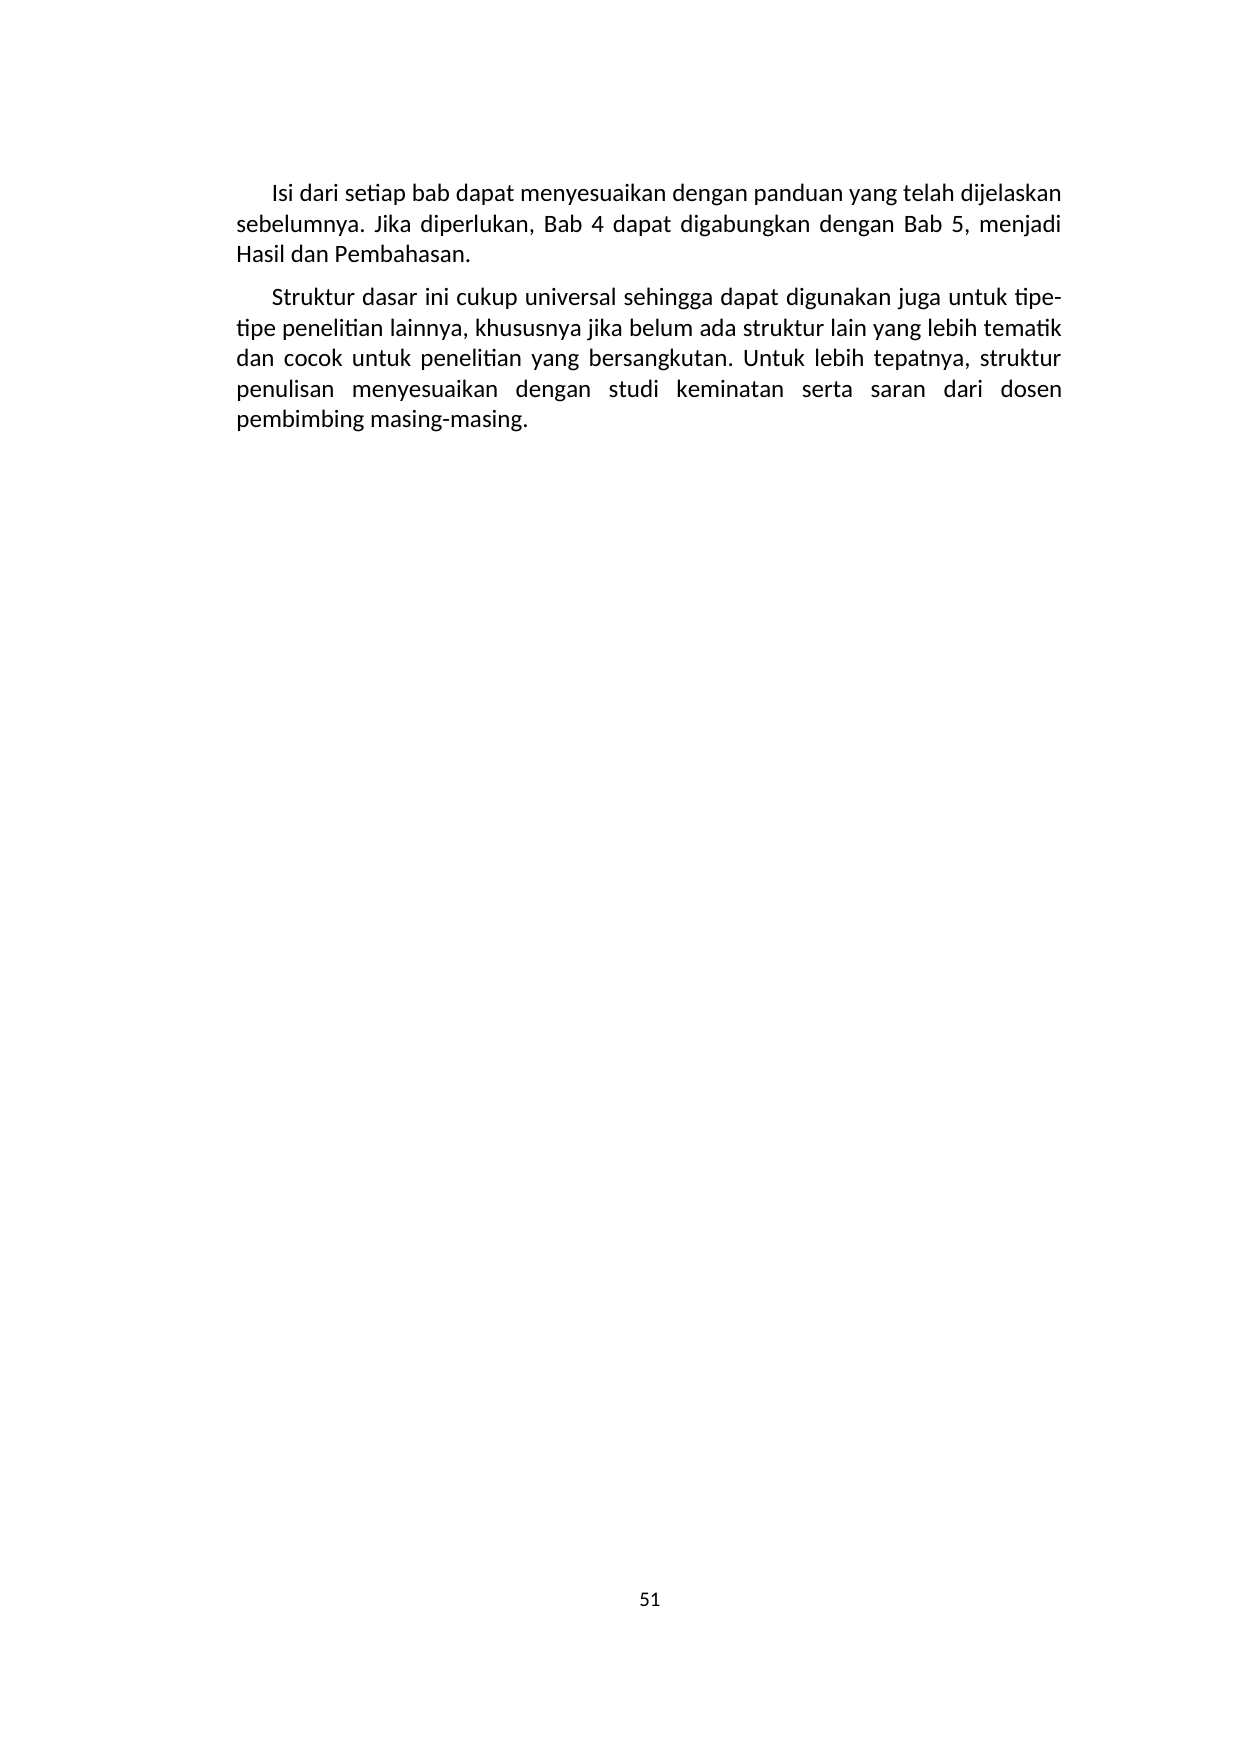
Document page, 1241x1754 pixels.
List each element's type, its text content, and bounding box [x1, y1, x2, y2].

text Struktur dasar ini cukup universal sehingga dapat digunakan juga untuk tipe-tipe penelitian lainnya, khususnya jika belum ada struktur lain yang lebih tematik dan cocok untuk penelitian yang bersangkutan. Untuk lebih tepatnya, struktur penulisan menyesuaikan dengan studi keminatan serta saran dari dosen pembimbing masing-masing. [236, 281, 1063, 434]
text Isi dari setiap bab dapat menyesuaikan dengan panduan yang telah dijelaskan sebelumnya. Jika diperlukan, Bab 4 dapat digabungkan dengan Bab 5, menjadi Hasil dan Pembahasan. [236, 177, 1063, 269]
